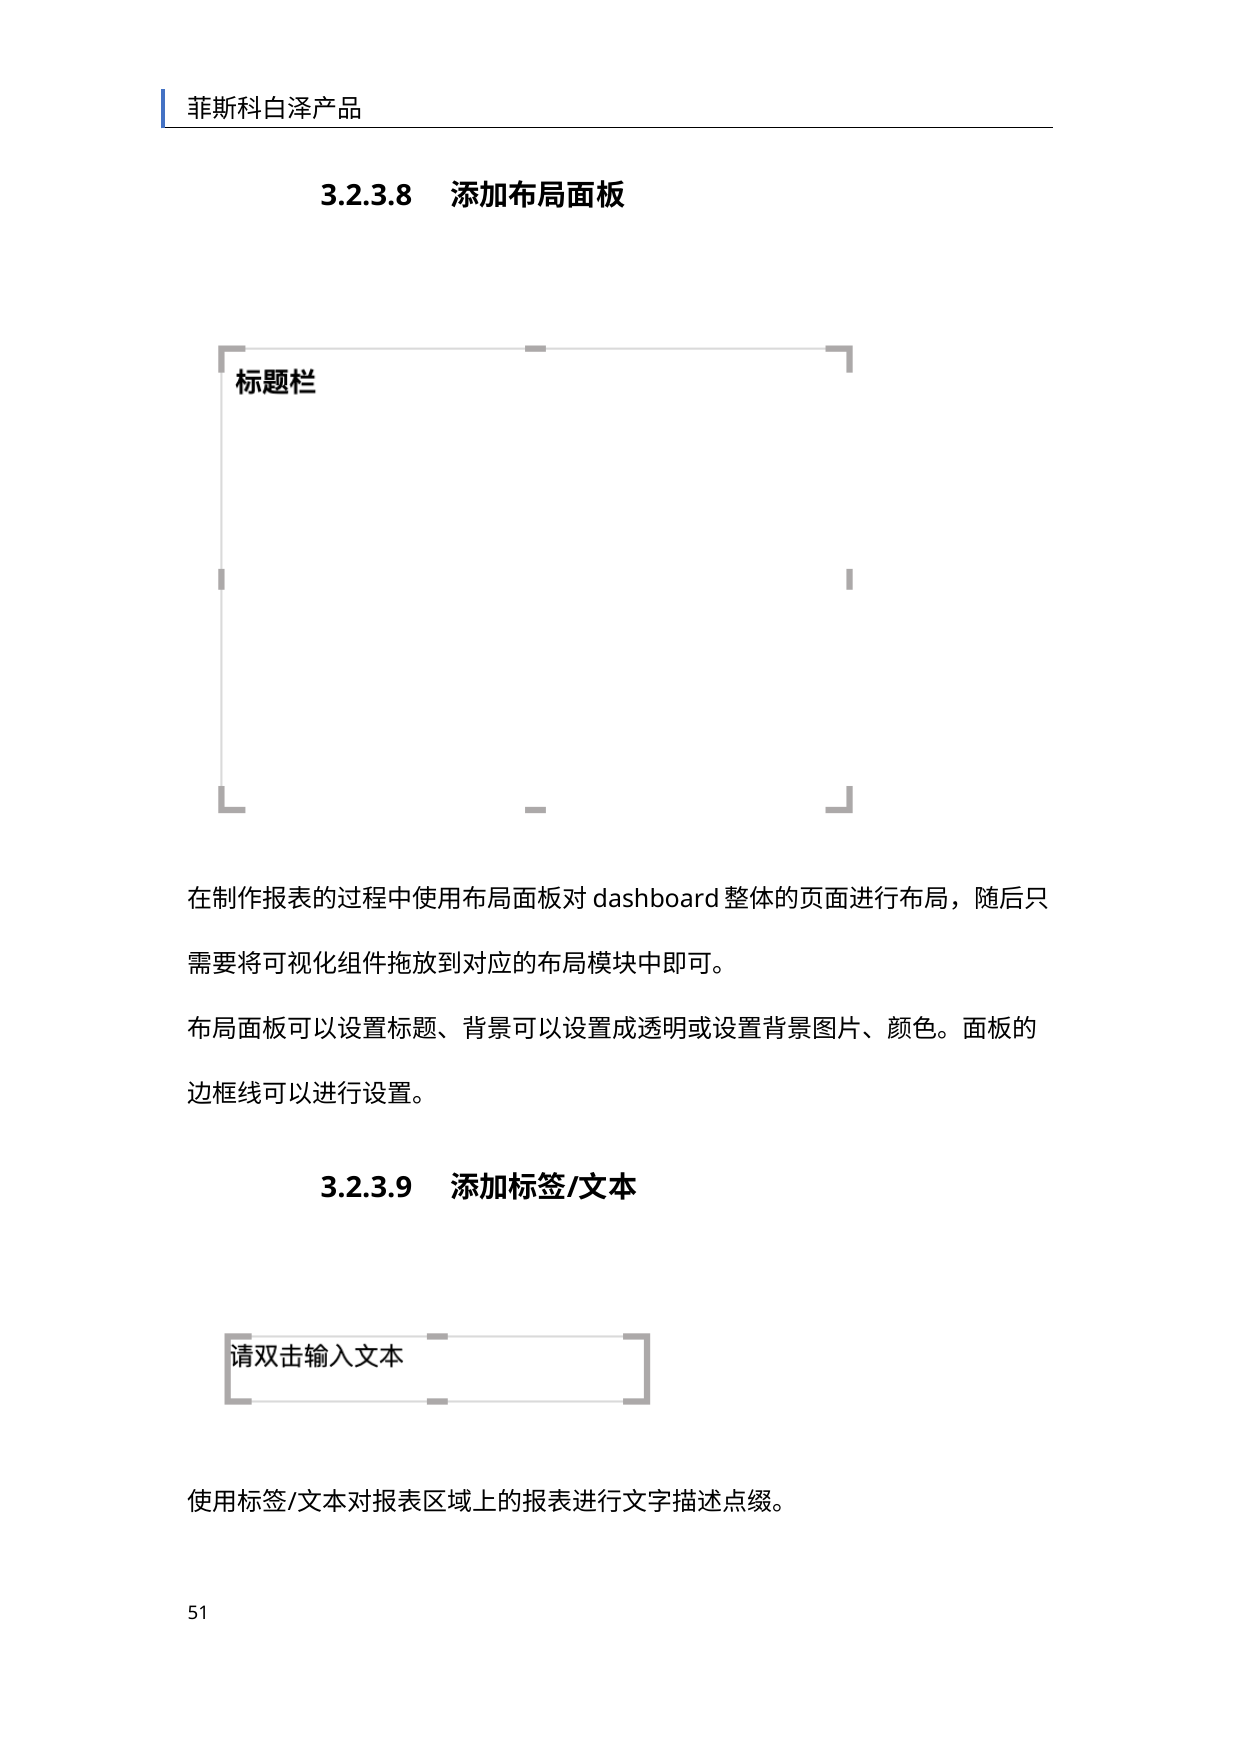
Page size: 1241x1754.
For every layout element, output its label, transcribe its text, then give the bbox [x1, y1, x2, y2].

text 布局面板可以设置标题、背景可以设置成透明或设置背景图片、颜色。面板的边框线可以进行设置。 [187, 994, 1053, 1124]
subtitle 添加布局面板 [320, 160, 1053, 225]
text 使用标签/文本对报表区域上的报表进行文字描述点缀。 [187, 1467, 1053, 1532]
text 在制作报表的过程中使用布局面板对dashboard整体的页面进行布局，随后只需要将可视化组件拖放到对应的布局模块中即可。 [187, 864, 1053, 994]
picture [187, 285, 884, 857]
subtitle 添加标签/文本 [320, 1153, 1053, 1218]
picture [187, 1283, 694, 1455]
